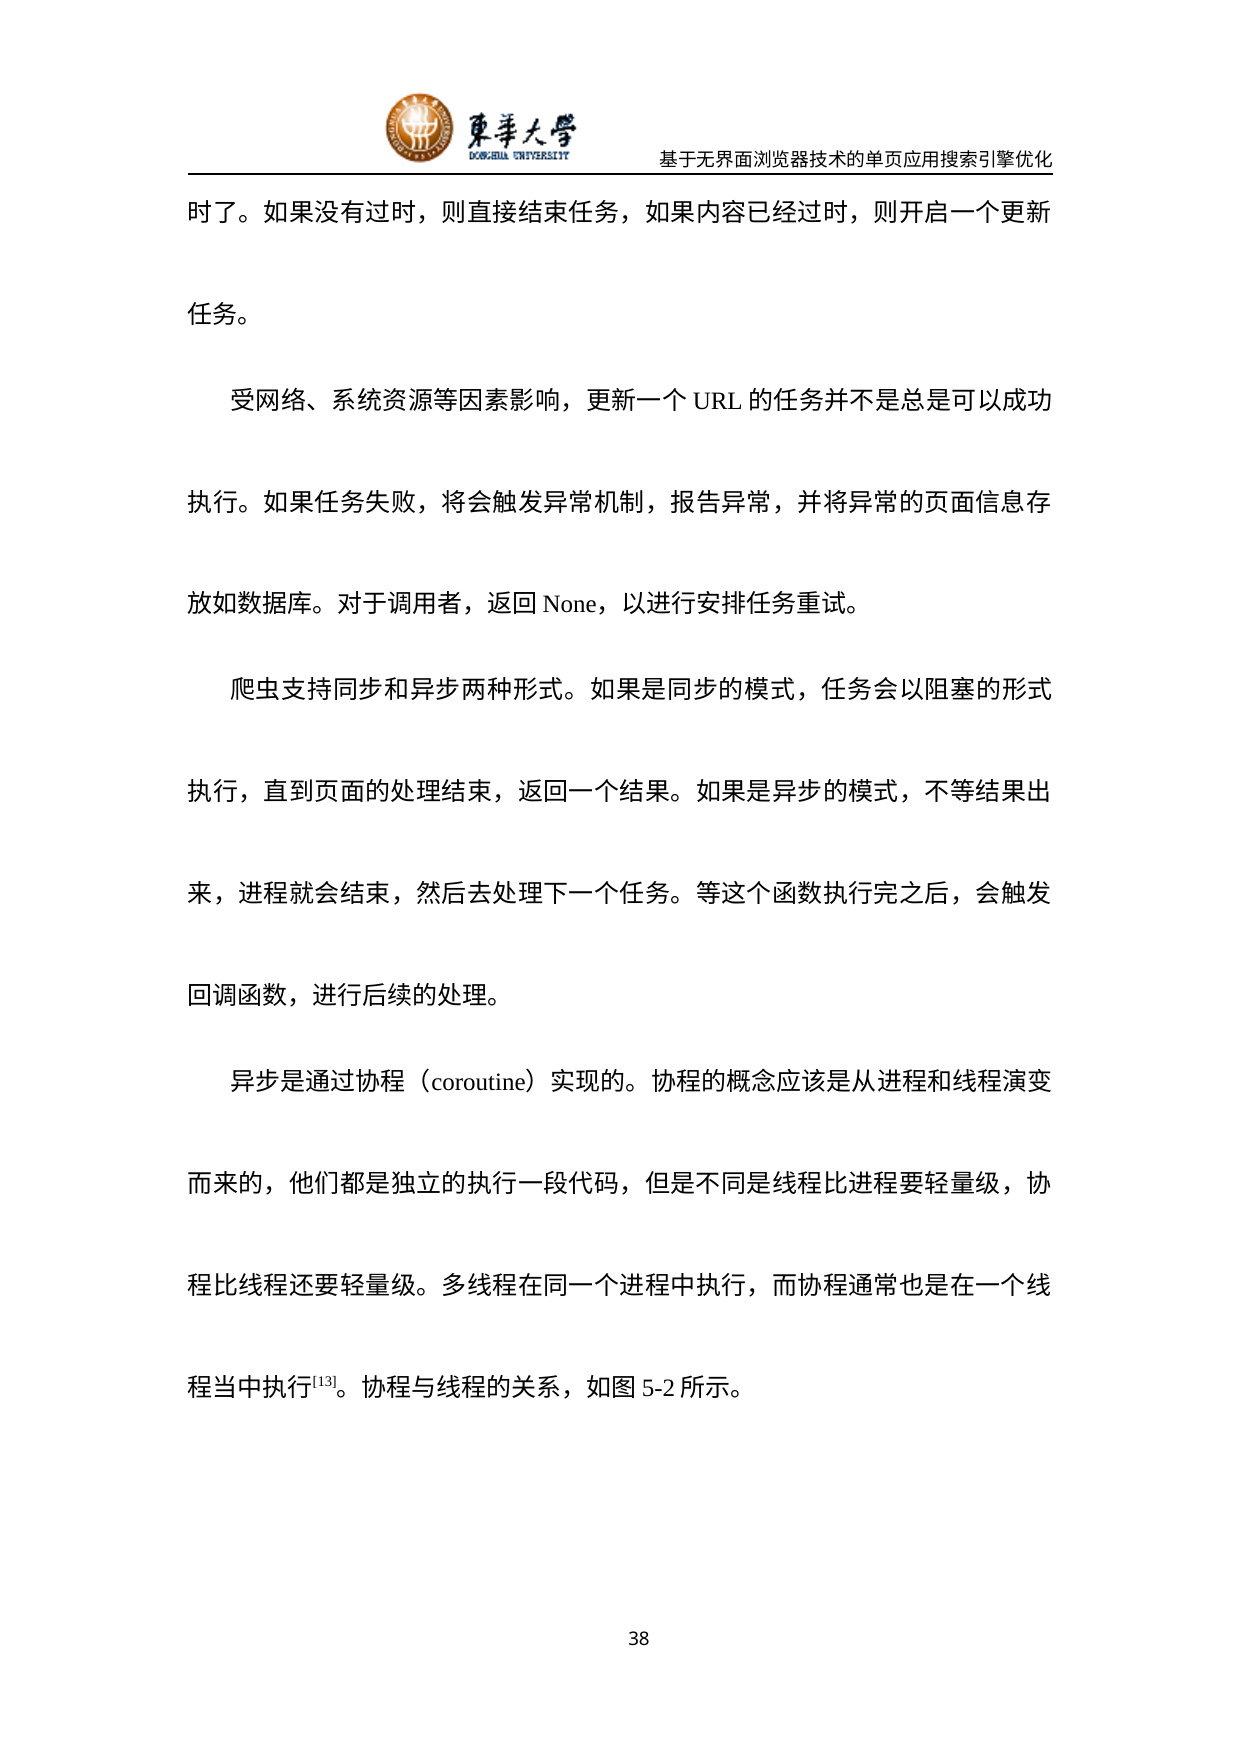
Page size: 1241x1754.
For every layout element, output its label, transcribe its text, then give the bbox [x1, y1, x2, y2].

picture [382, 88, 581, 166]
text 受网络、系统资源等因素影响，更新一个URL的任务并不是总是可以成功执行。如果任务失败，将会触发异常机制，报告异常，并将异常的页面信息存放如数据库。对于调用者，返回None，以进行安排任务重试。 [187, 364, 1053, 636]
text 爬虫支持同步和异步两种形式。如果是同步的模式，任务会以阻塞的形式执行，直到页面的处理结束，返回一个结果。如果是异步的模式，不等结果出来，进程就会结束，然后去处理下一个任务。等这个函数执行完之后，会触发回调函数，进行后续的处理。 [187, 654, 1053, 1028]
text 异步是通过协程（coroutine）实现的。协程的概念应该是从进程和线程演变而来的，他们都是独立的执行一段代码，但是不同是线程比进程要轻量级，协程比线程还要轻量级。多线程在同一个进程中执行，而协程通常也是在一个线程当中执行[13]。协程与线程的关系，如图5-2所示。 [187, 1046, 1053, 1419]
text 这是本系统的核心模块之一。当一个URL更新任务发给爬虫模块之后，需要先检查这个URL是否已经更新过，如果已经更新过，目前的内容是否已经过时了。如果没有过时，则直接结束任务，如果内容已经过时，则开启一个更新任务。 [187, 176, 1053, 346]
